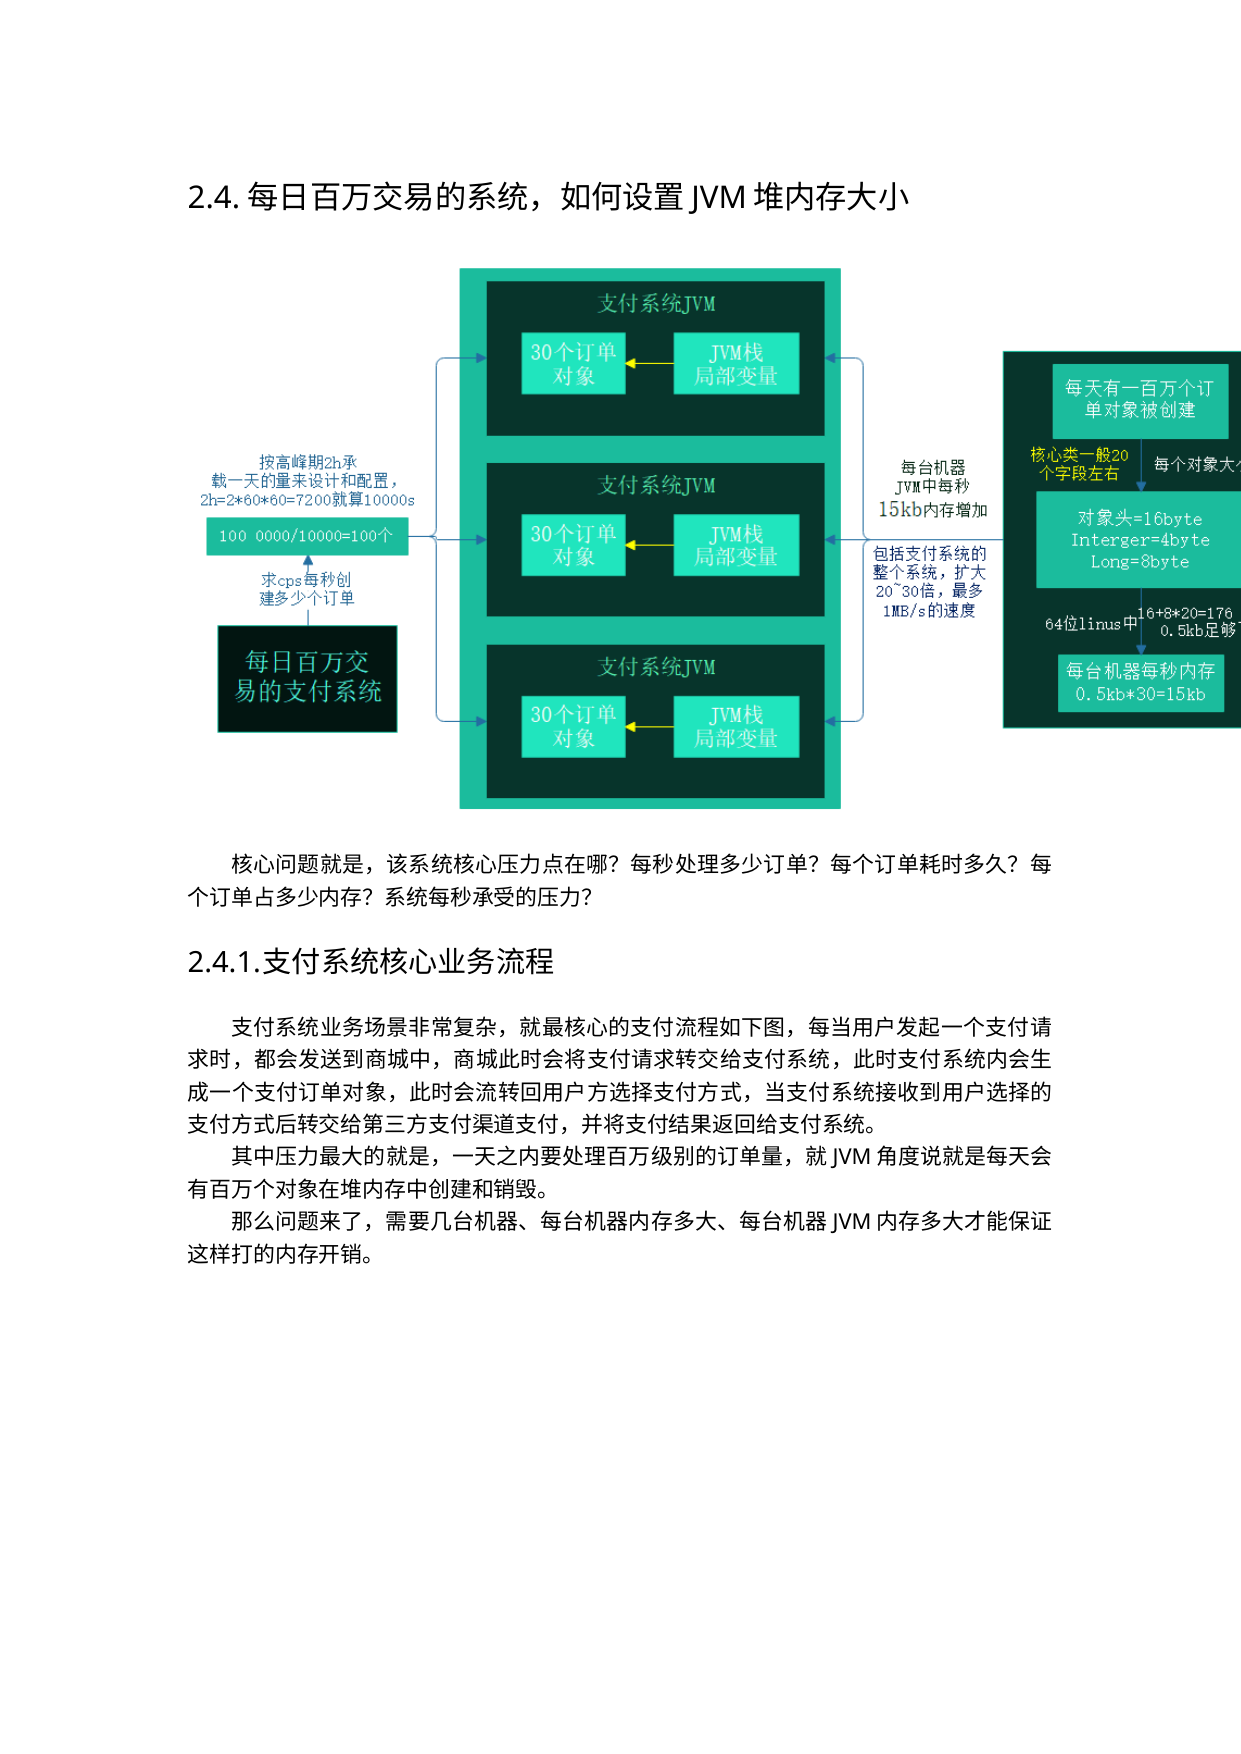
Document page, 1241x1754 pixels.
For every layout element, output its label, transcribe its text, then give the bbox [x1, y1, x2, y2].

subtitle 支付系统核心业务流程 [187, 928, 1053, 993]
text 支付系统业务场景非常复杂，就最核心的支付流程如下图，每当用户发起一个支付请求时，都会发送到商城中，商城此时会将支付请求转交给支付系统，此时支付系统内会生成一个支付订单对象，此时会流转回用户方选择支付方式，当支付系统接收到用户选择的支付方式后转交给第三方支付渠道支付，并将支付结果返回给支付系统。 [187, 1009, 1053, 1139]
text 核心问题就是，该系统核心压力点在哪？每秒处理多少订单？每个订单耗时多久？每个订单占多少内存？系统每秒承受的压力？ [187, 847, 1053, 912]
picture [187, 229, 1241, 833]
text 那么问题来了，需要几台机器、每台机器内存多大、每台机器JVM内存多大才能保证这样打的内存开销。 [187, 1204, 1053, 1269]
text 其中压力最大的就是，一天之内要处理百万级别的订单量，就JVM角度说就是每天会有百万个对象在堆内存中创建和销毁。 [187, 1139, 1053, 1204]
subtitle 每日百万交易的系统，如何设置JVM堆内存大小 [187, 162, 1053, 227]
